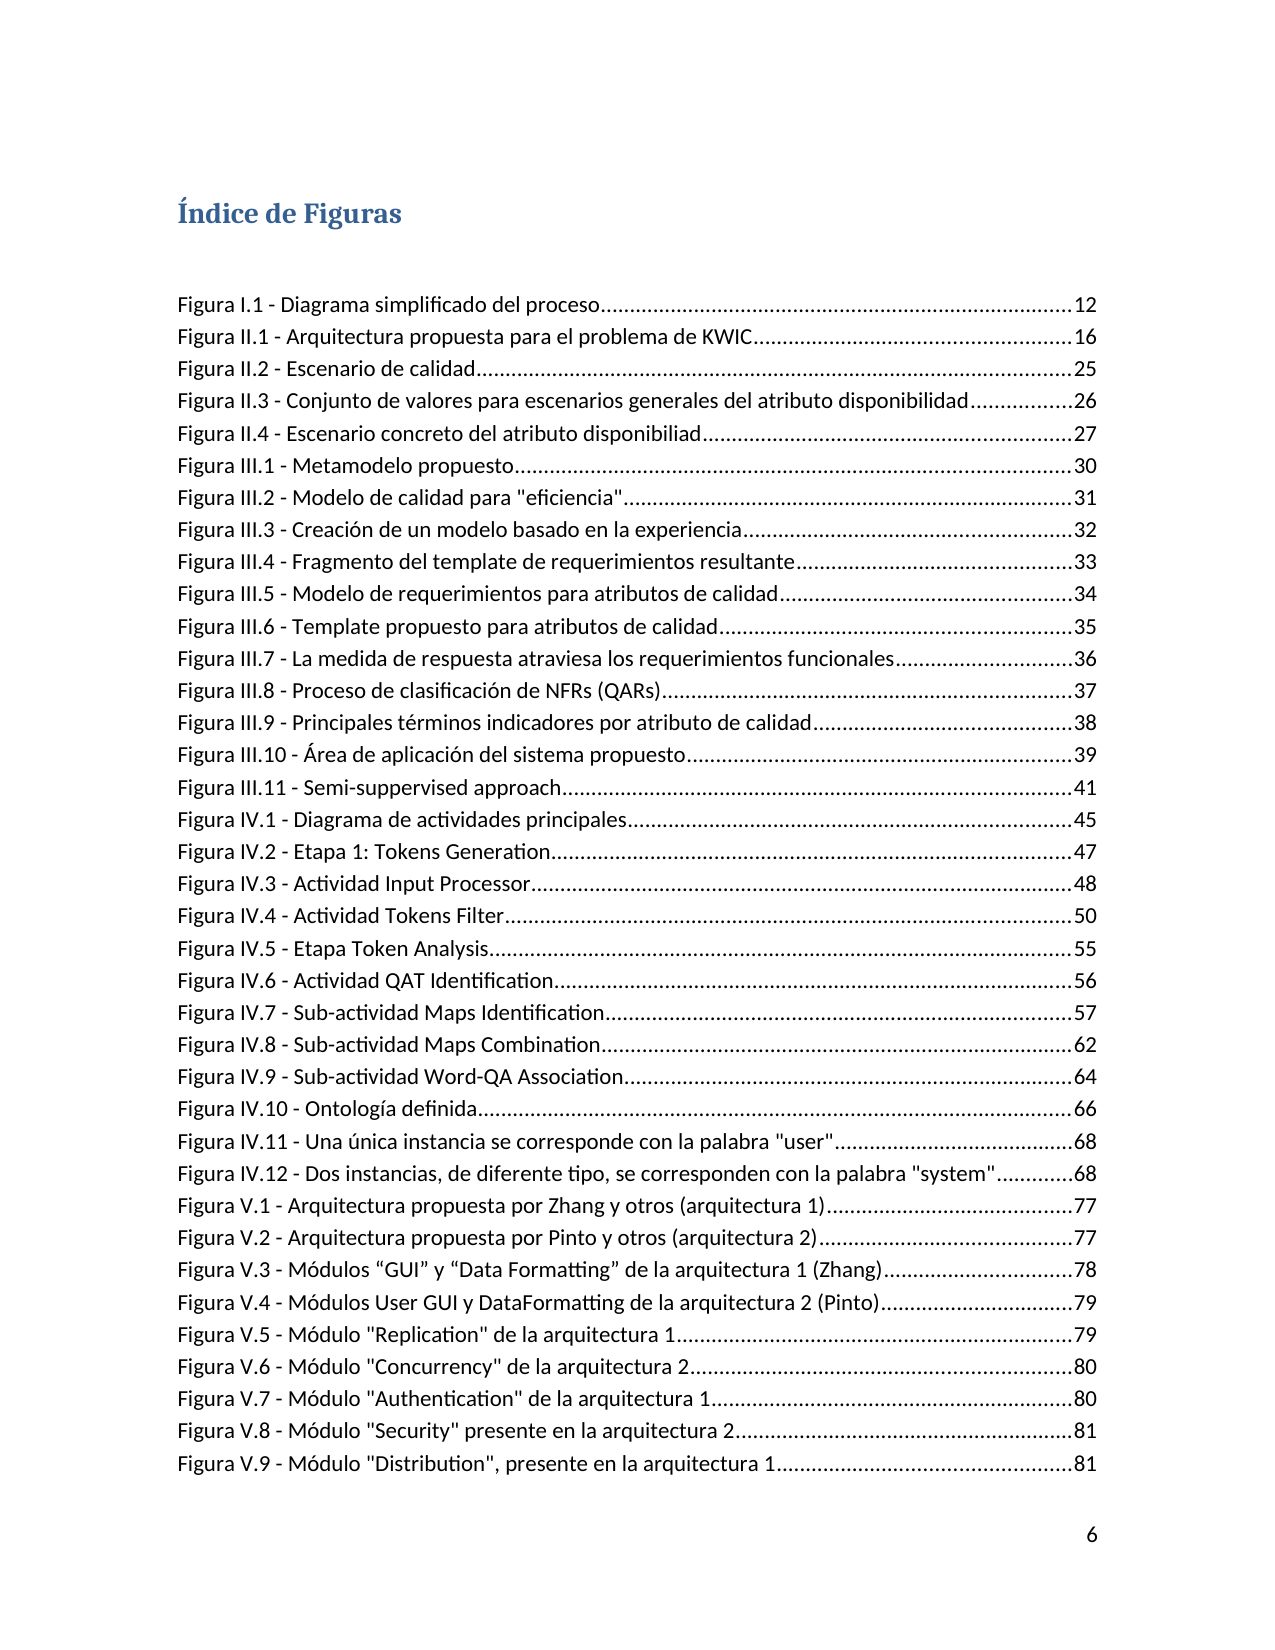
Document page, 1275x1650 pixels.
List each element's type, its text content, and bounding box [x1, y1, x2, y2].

text Figura IV.9 - Sub-actividad Word-QA Association 64 [177, 1062, 1098, 1090]
text Figura IV.3 - Actividad Input Processor 48 [177, 869, 1098, 897]
text Figura I.1 - Diagrama simplificado del proceso 12 [177, 290, 1098, 318]
text Figura III.5 - Modelo de requerimientos para atributos de calidad 34 [177, 579, 1098, 608]
text Figura III.2 - Modelo de calidad para "eficiencia" 31 [177, 483, 1098, 511]
text Figura IV.12 - Dos instancias, de diferente tipo, se corresponden con la palabra "system" 68 [177, 1159, 1098, 1187]
text Figura II.1 - Arquitectura propuesta para el problema de KWIC 16 [177, 322, 1098, 350]
text Figura II.4 - Escenario concreto del atributo disponibiliad 27 [177, 419, 1098, 447]
text Figura III.9 - Principales términos indicadores por atributo de calidad 38 [177, 708, 1098, 736]
text Figura V.3 - Módulos “GUI” y “Data Formatting” de la arquitectura 1 (Zhang) 78 [177, 1256, 1098, 1283]
text Figura IV.4 - Actividad Tokens Filter 50 [177, 901, 1098, 929]
text Figura II.2 - Escenario de calidad 25 [177, 354, 1098, 382]
text Figura IV.7 - Sub-actividad Maps Identification 57 [177, 998, 1098, 1026]
text Figura III.1 - Metamodelo propuesto 30 [177, 451, 1098, 479]
text Figura V.2 - Arquitectura propuesta por Pinto y otros (arquitectura 2) 77 [177, 1223, 1098, 1251]
text Figura III.11 - Semi-suppervised approach 41 [177, 773, 1098, 801]
text Figura III.3 - Creación de un modelo basado en la experiencia 32 [177, 515, 1098, 543]
text Figura IV.1 - Diagrama de actividades principales 45 [177, 805, 1098, 833]
text Figura III.4 - Fragmento del template de requerimientos resultante 33 [177, 547, 1098, 575]
text Figura V.4 - Módulos User GUI y DataFormatting de la arquitectura 2 (Pinto) 79 [177, 1288, 1098, 1316]
text Figura IV.6 - Actividad QAT Identification 56 [177, 966, 1098, 994]
text Figura V.5 - Módulo "Replication" de la arquitectura 1 79 [177, 1320, 1098, 1348]
subtitle Índice de Figuras [177, 198, 1098, 231]
text Figura IV.5 - Etapa Token Analysis 55 [177, 934, 1098, 962]
text Figura V.8 - Módulo "Security" presente en la arquitectura 2 81 [177, 1416, 1098, 1444]
text Figura IV.8 - Sub-actividad Maps Combination 62 [177, 1030, 1098, 1058]
text Figura III.6 - Template propuesto para atributos de calidad 35 [177, 612, 1098, 640]
text Figura III.7 - La medida de respuesta atraviesa los requerimientos funcionales 36 [177, 644, 1098, 672]
text Figura IV.2 - Etapa 1: Tokens Generation 47 [177, 837, 1098, 865]
text Figura V.9 - Módulo "Distribution", presente en la arquitectura 1 81 [177, 1449, 1098, 1477]
text Figura V.6 - Módulo "Concurrency" de la arquitectura 2 80 [177, 1352, 1098, 1380]
text Figura II.3 - Conjunto de valores para escenarios generales del atributo disponibilidad 26 [177, 386, 1098, 414]
text Figura V.1 - Arquitectura propuesta por Zhang y otros (arquitectura 1) 77 [177, 1191, 1098, 1219]
text Figura III.10 - Área de aplicación del sistema propuesto 39 [177, 741, 1098, 768]
text Figura IV.11 - Una única instancia se corresponde con la palabra "user" 68 [177, 1127, 1098, 1155]
text Figura III.8 - Proceso de clasificación de NFRs (QARs) 37 [177, 676, 1098, 704]
text Figura V.7 - Módulo "Authentication" de la arquitectura 1 80 [177, 1384, 1098, 1412]
text Figura IV.10 - Ontología definida 66 [177, 1094, 1098, 1123]
